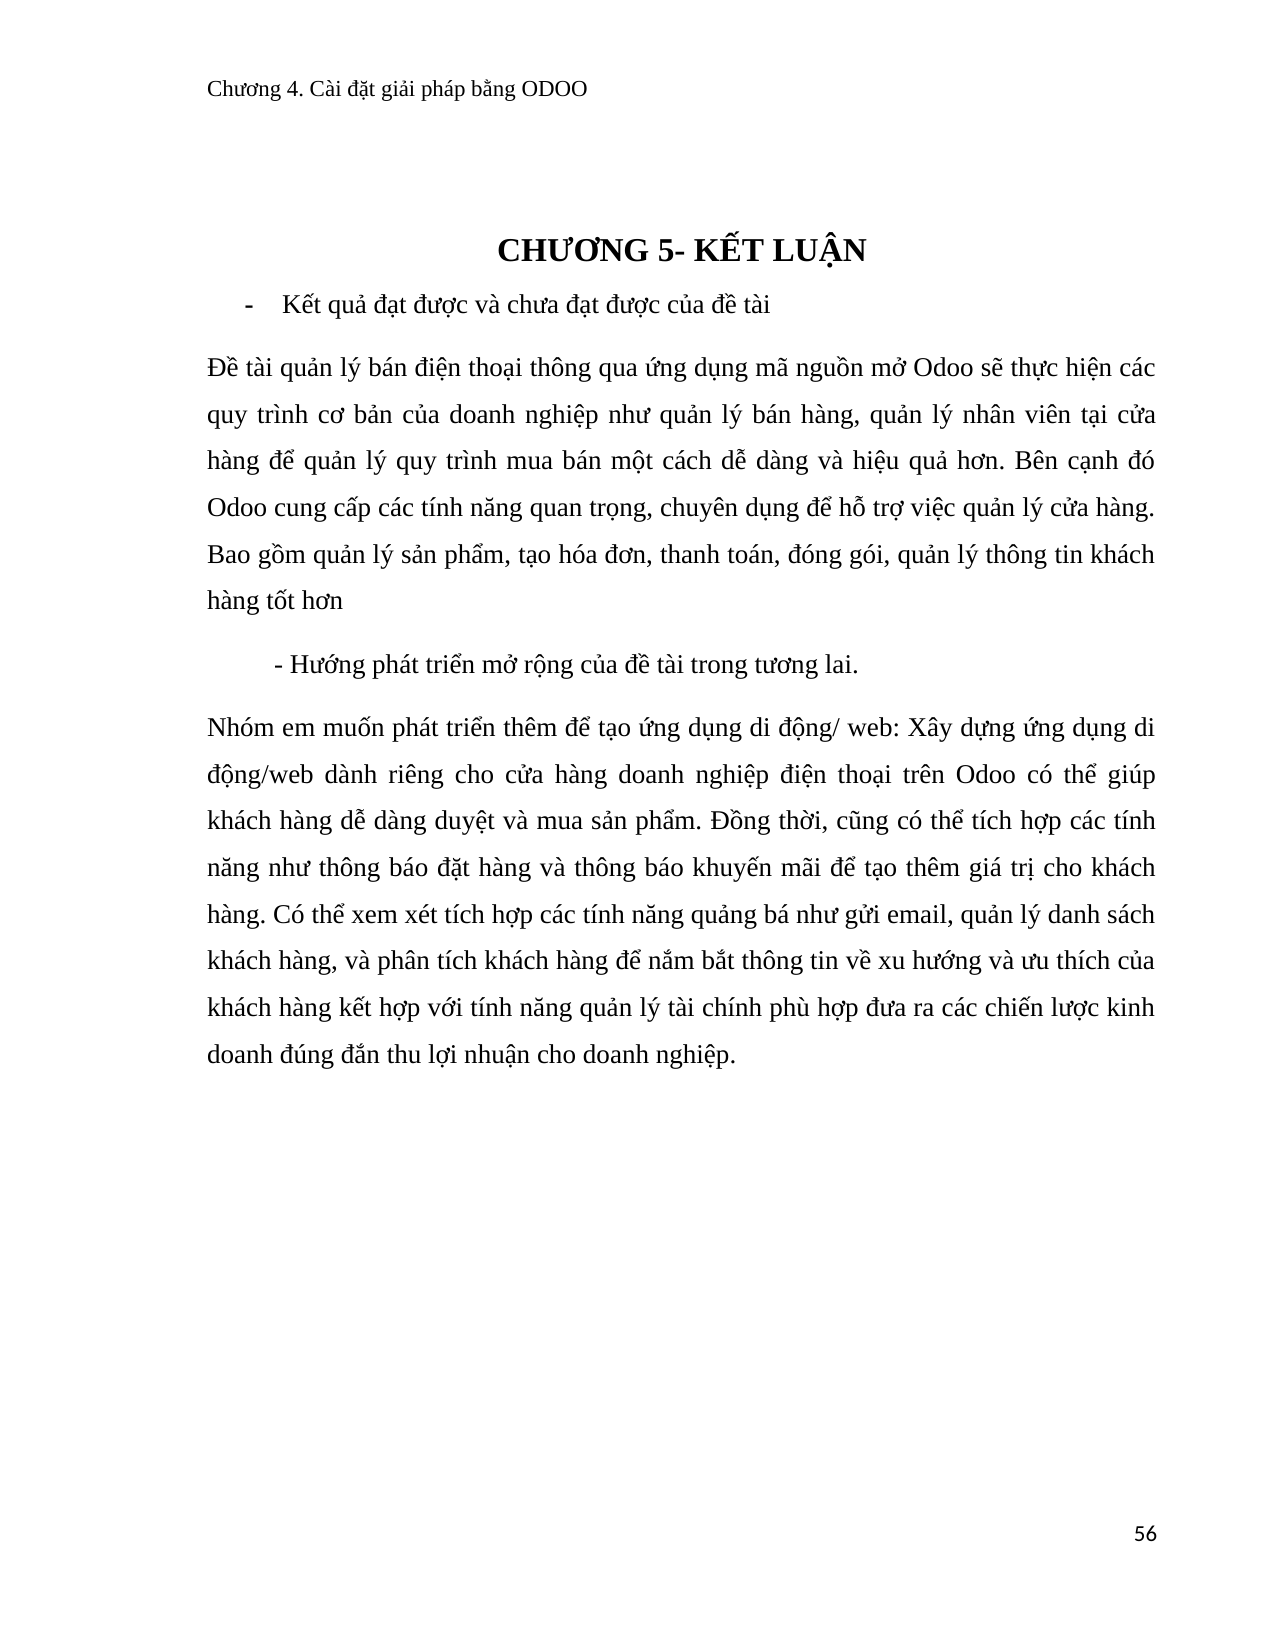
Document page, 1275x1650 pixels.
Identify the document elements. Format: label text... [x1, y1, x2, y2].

text - Hướng phát triển mở rộng của đề tài trong tương lai. [207, 648, 1157, 679]
list Kết quả đạt được và chưa đạt được của đề tài [244, 288, 1157, 319]
text Đề tài quản lý bán điện thoại thông qua ứng dụng mã nguồn mở Odoo sẽ thực hiện các quy trình cơ bản của doanh nghiệp như quản lý bán hàng, quản lý nhân viên tại cửa hàng để quản lý quy trình mua bán một cách dễ dàng và hiệu quả hơn. Bên cạnh đó Odoo cung cấp các tính năng quan trọng, chuyên dụng để hỗ trợ việc quản lý cửa hàng. Bao gồm quản lý sản phẩm, tạo hóa đơn, thanh toán, đóng gói, quản lý thông tin khách hàng tốt hơn [207, 351, 1157, 616]
subtitle CHƯƠNG 5- KẾT LUẬN [207, 230, 1157, 268]
text Nhóm em muốn phát triển thêm để tạo ứng dụng di động/ web: Xây dựng ứng dụng di động/web dành riêng cho cửa hàng doanh nghiệp điện thoại trên Odoo có thể giúp khách hàng dễ dàng duyệt và mua sản phẩm. Đồng thời, cũng có thể tích hợp các tính năng như thông báo đặt hàng và thông báo khuyến mãi để tạo thêm giá trị cho khách hàng. Có thể xem xét tích hợp các tính năng quảng bá như gửi email, quản lý danh sách khách hàng, và phân tích khách hàng để nắm bắt thông tin về xu hướng và ưu thích của khách hàng kết hợp với tính năng quản lý tài chính phù hợp đưa ra các chiến lược kinh doanh đúng đắn thu lợi nhuận cho doanh nghiệp. [207, 711, 1157, 1069]
